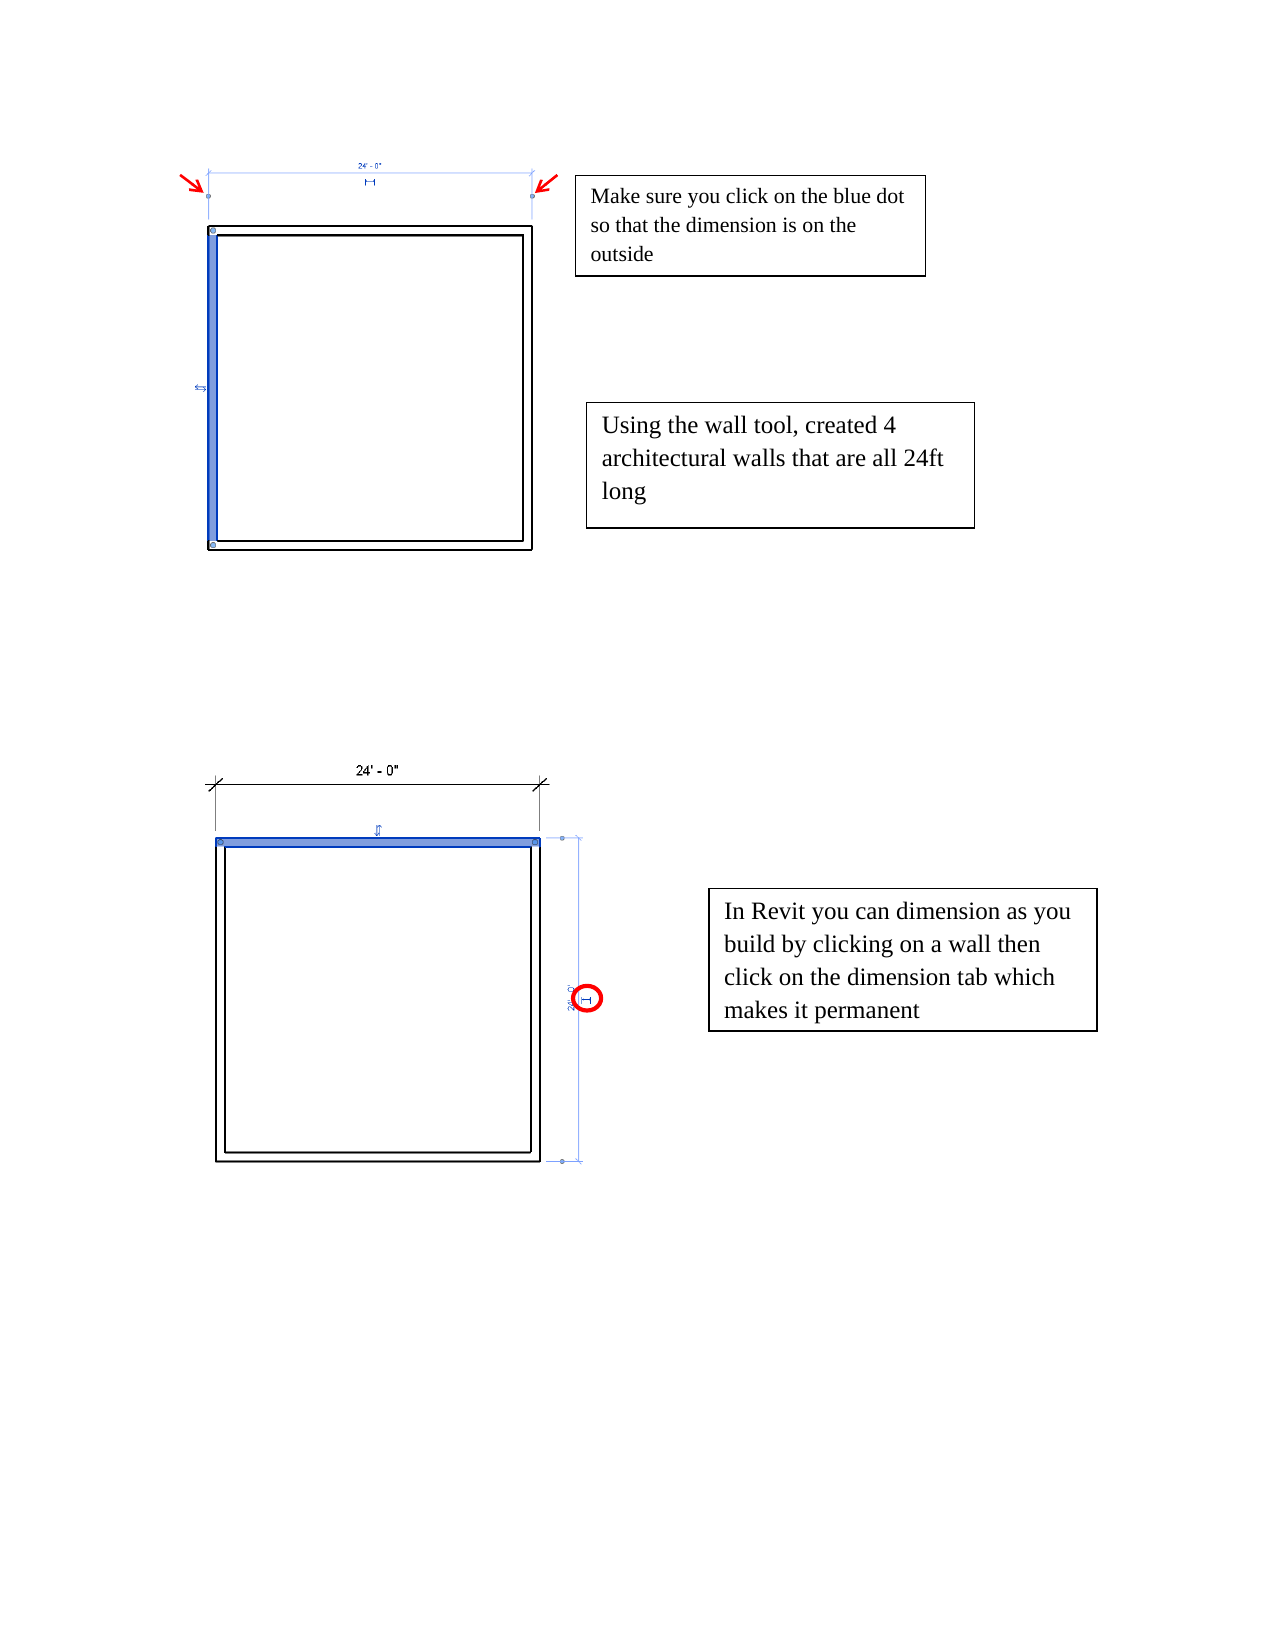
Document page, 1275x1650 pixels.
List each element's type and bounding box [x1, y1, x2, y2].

picture [150, 150, 567, 566]
picture [150, 752, 619, 1181]
